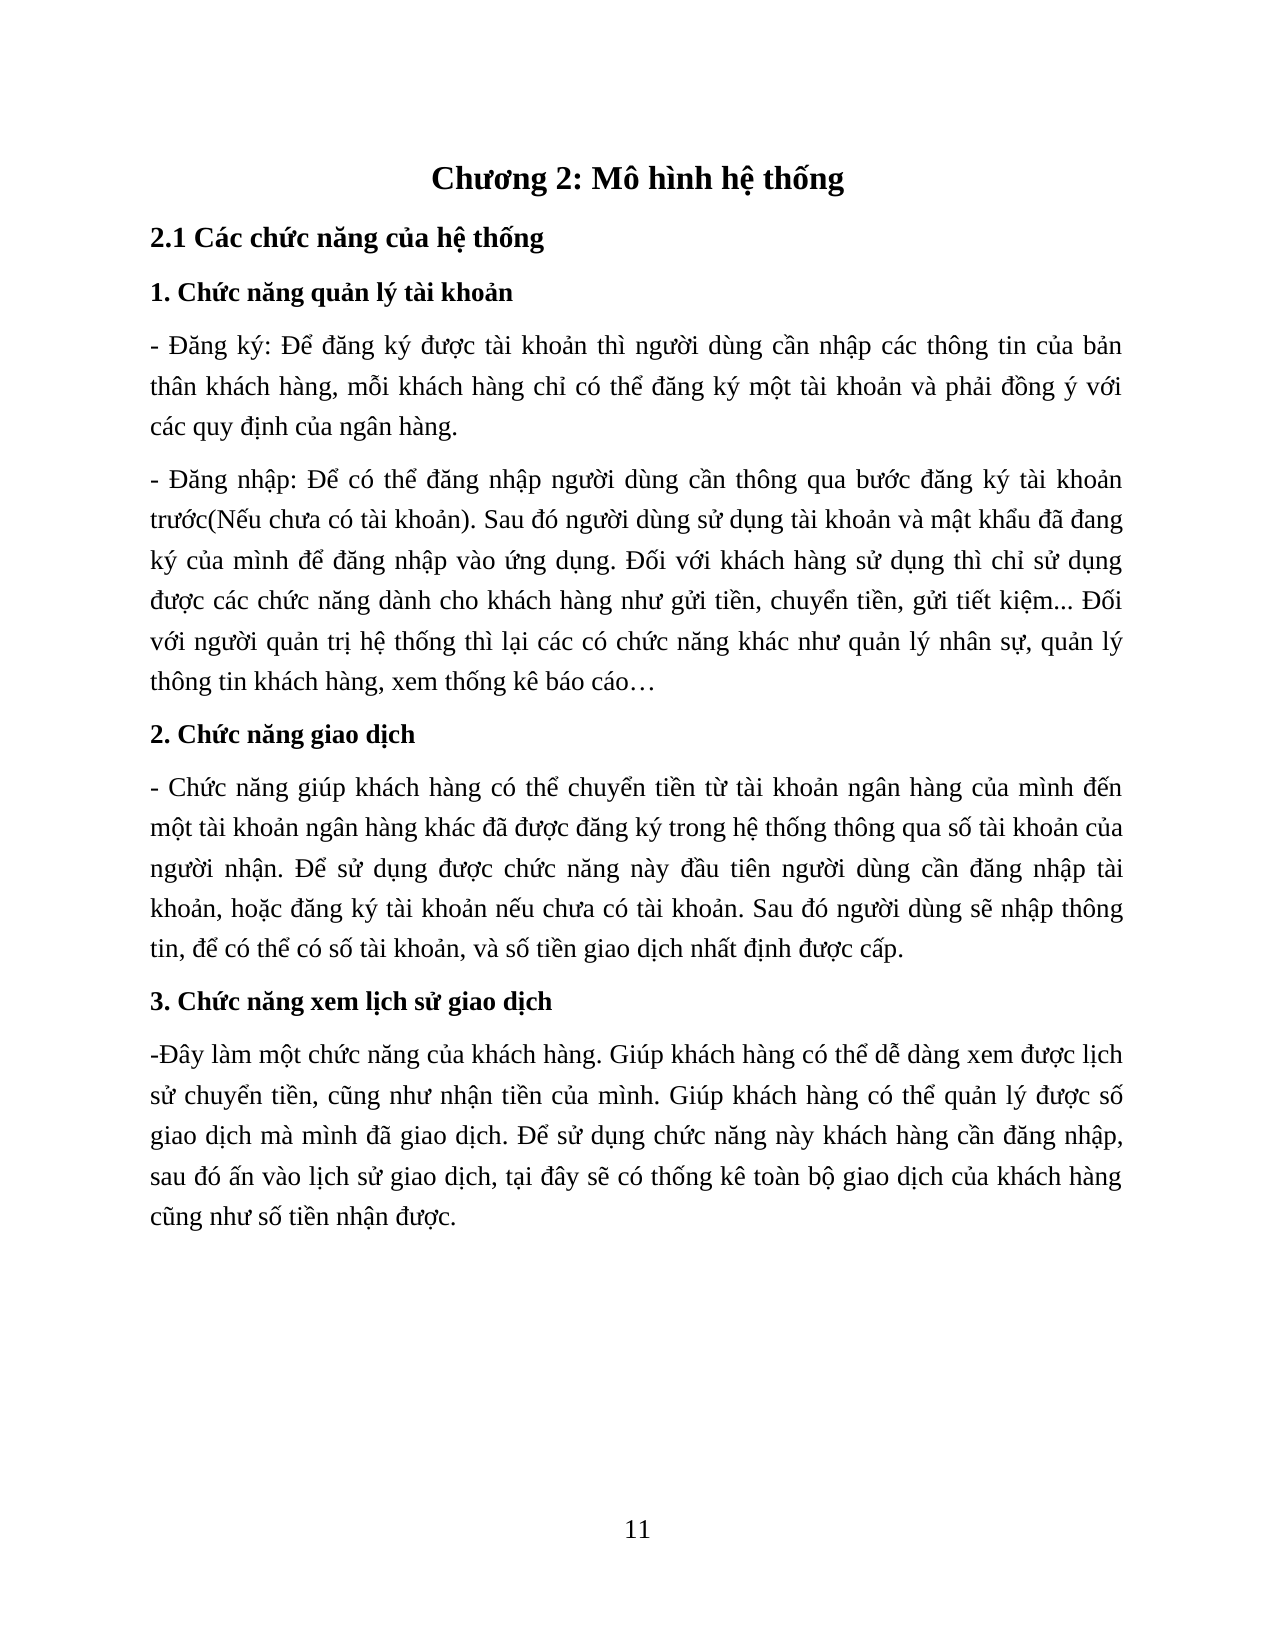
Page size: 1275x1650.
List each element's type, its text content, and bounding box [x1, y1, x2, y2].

text 3. Chức năng xem lịch sử giao dịch [150, 985, 1125, 1017]
text - Đăng ký: Để đăng ký được tài khoản thì người dùng cần nhập các thông tin của bản thân khách hàng, mỗi khách hàng chỉ có thể đăng ký một tài khoản và phải đồng ý với các quy định của ngân hàng. [150, 329, 1125, 441]
subtitle 2.1 Các chức năng của hệ thống [150, 220, 1125, 254]
subtitle Chương 2: Mô hình hệ thống [150, 158, 1125, 196]
text 1. Chức năng quản lý tài khoản [150, 276, 1125, 307]
text 2. Chức năng giao dịch [150, 718, 1125, 749]
text - Đăng nhập: Để có thể đăng nhập người dùng cần thông qua bước đăng ký tài khoản trước(Nếu chưa có tài khoản). Sau đó người dùng sử dụng tài khoản và mật khẩu đã đang ký của mình để đăng nhập vào ứng dụng. Đối với khách hàng sử dụng thì chỉ sử dụng được các chức năng dành cho khách hàng như gửi tiền, chuyển tiền, gửi tiết kiệm... Đối với người quản trị hệ thống thì lại các có chức năng khác như quản lý nhân sự, quản lý thông tin khách hàng, xem thống kê báo cáo… [150, 463, 1125, 696]
text - Chức năng giúp khách hàng có thể chuyển tiền từ tài khoản ngân hàng của mình đến một tài khoản ngân hàng khác đã được đăng ký trong hệ thống thông qua số tài khoản của người nhận. Để sử dụng được chức năng này đầu tiên người dùng cần đăng nhập tài khoản, hoặc đăng ký tài khoản nếu chưa có tài khoản. Sau đó người dùng sẽ nhập thông tin, để có thể có số tài khoản, và số tiền giao dịch nhất định được cấp. [150, 771, 1125, 964]
text -Đây làm một chức năng của khách hàng. Giúp khách hàng có thể dễ dàng xem được lịch sử chuyển tiền, cũng như nhận tiền của mình. Giúp khách hàng có thể quản lý được số giao dịch mà mình đã giao dịch. Để sử dụng chức năng này khách hàng cần đăng nhập, sau đó ấn vào lịch sử giao dịch, tại đây sẽ có thống kê toàn bộ giao dịch của khách hàng cũng như số tiền nhận được. [150, 1038, 1125, 1231]
